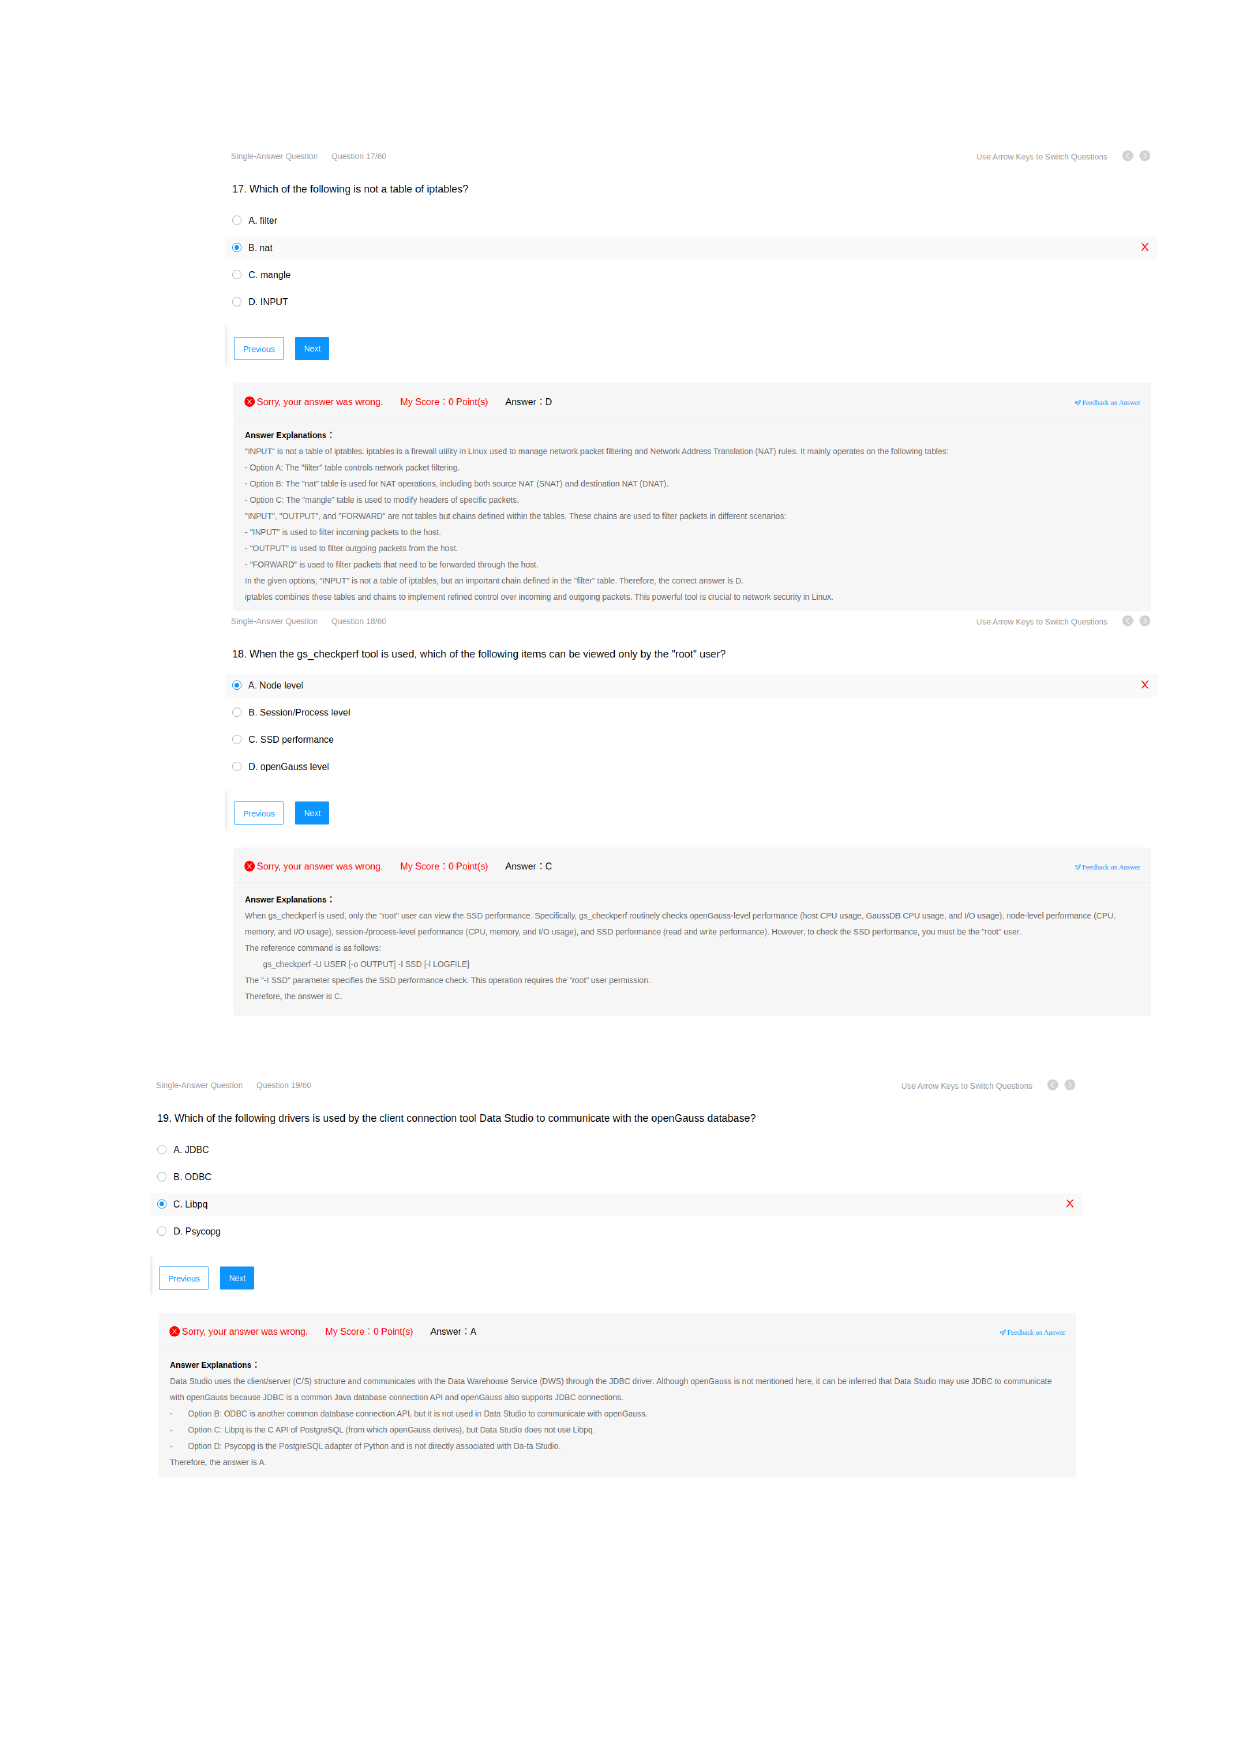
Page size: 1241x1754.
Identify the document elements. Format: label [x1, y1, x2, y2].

picture [225, 150, 1166, 611]
picture [150, 1078, 1091, 1477]
picture [225, 614, 1166, 1075]
